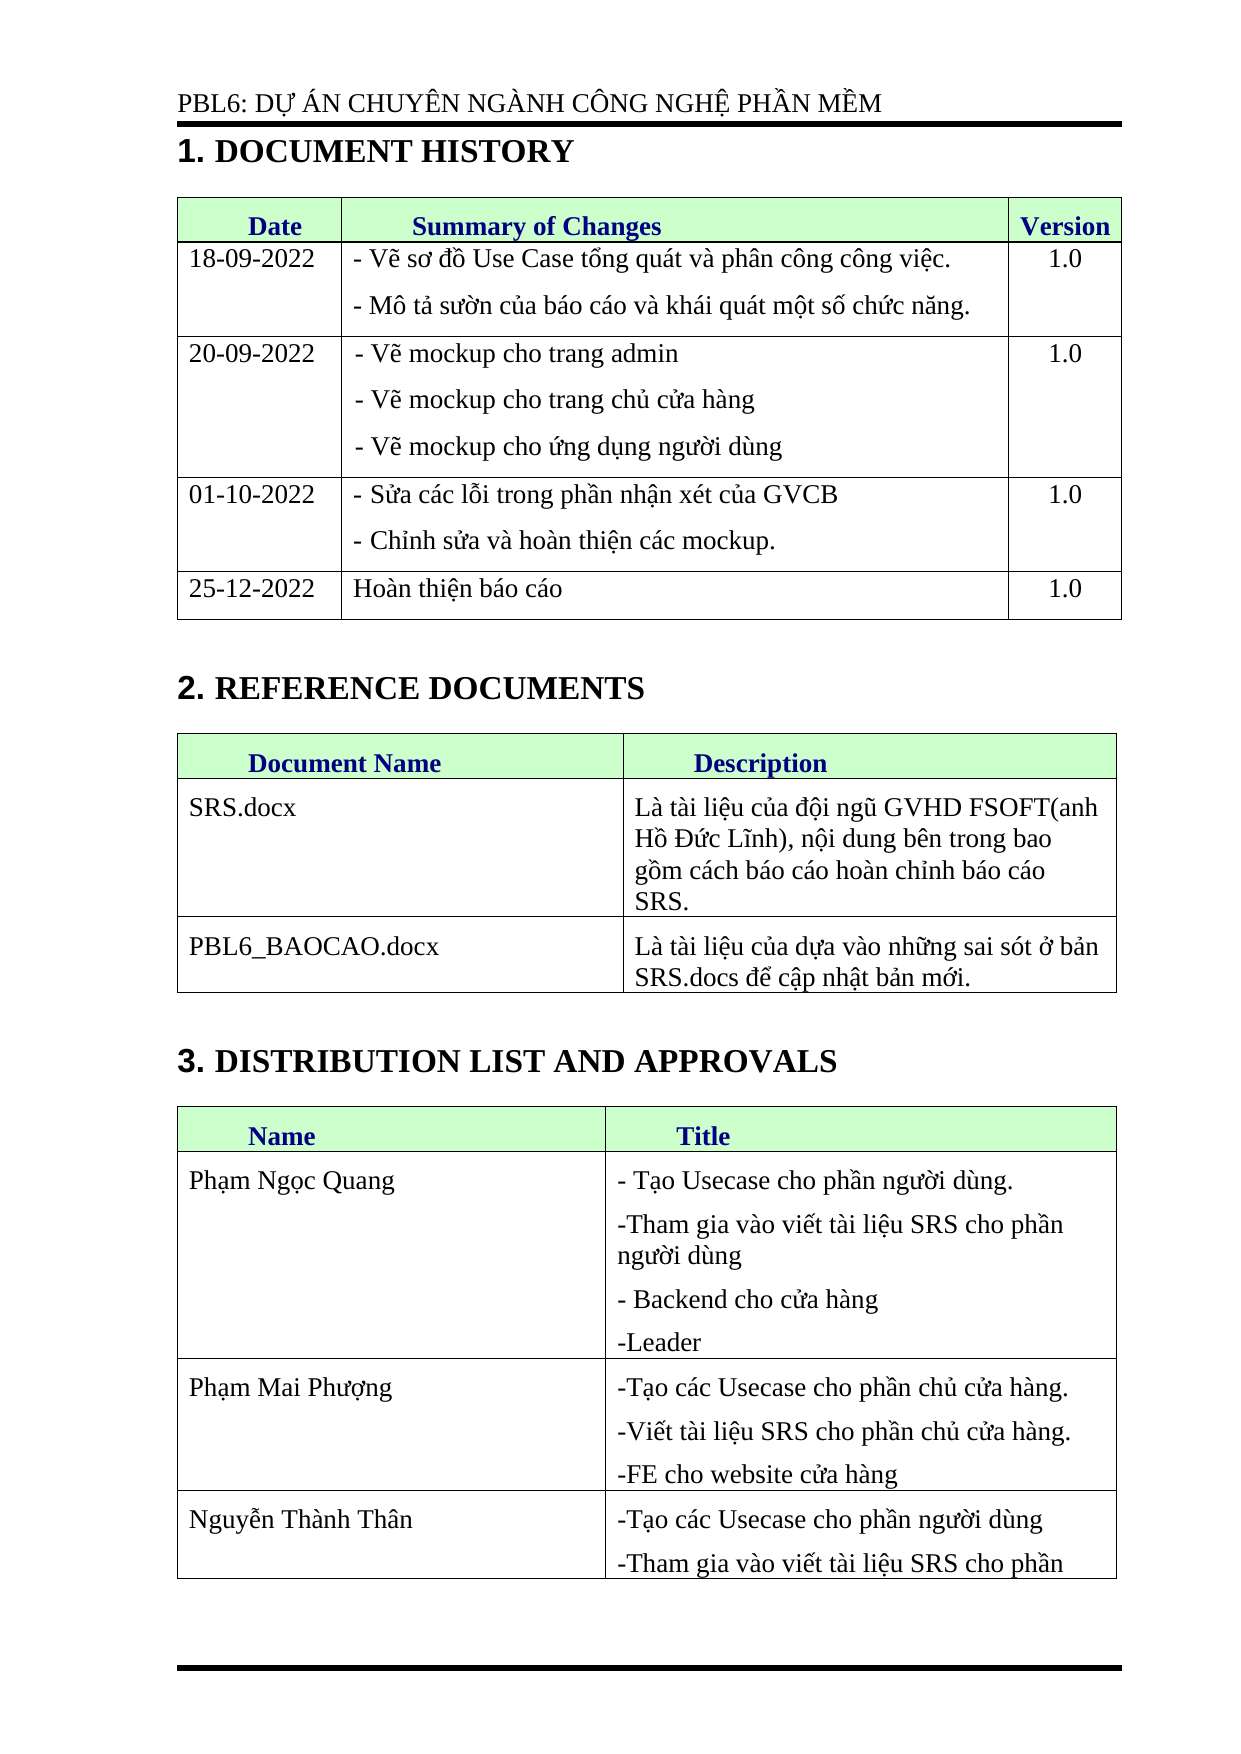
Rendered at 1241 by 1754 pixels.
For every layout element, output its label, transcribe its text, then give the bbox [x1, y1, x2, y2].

table_cell 25-12-2022 [178, 572, 341, 619]
table_cell Sửa các lỗi trong phần nhận xét của GVCB Chỉnh sửa và hoàn thiện các mockup. [342, 478, 1008, 571]
table_cell 01-10-2022 [178, 478, 341, 571]
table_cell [606, 1491, 1116, 1578]
subtitle DOCUMENT HISTORY [177, 132, 1122, 170]
table_header Title [606, 1107, 1116, 1151]
table_cell Nguyễn Thành Thân [178, 1491, 605, 1578]
table_cell - Vẽ mockup cho trang admin - Vẽ mockup cho trang chủ cửa hàng - Vẽ mockup cho ứng dụng người dùng [342, 337, 1008, 477]
table_header Name [178, 1107, 605, 1151]
table_cell Phạm Mai Phượng [178, 1359, 605, 1490]
table_header Date [178, 198, 341, 241]
table_cell 1.0 [1009, 337, 1121, 477]
table_cell Là tài liệu của dựa vào những sai sót ở bản SRS.docs để cập nhật bản mới. [624, 917, 1116, 992]
table_cell SRS.docx [178, 779, 623, 916]
table_cell 1.0 [1009, 572, 1121, 619]
table_cell Là tài liệu của đội ngũ GVHD FSOFT(anh Hồ Đức Lĩnh), nội dung bên trong bao gồm cách báo cáo hoàn chỉnh báo cáo SRS. [624, 779, 1116, 916]
table_header Version [1009, 198, 1121, 241]
subtitle REFERENCE DOCUMENTS [177, 668, 1122, 707]
table_header Document Name [178, 734, 623, 778]
table_cell Phạm Ngọc Quang [178, 1152, 605, 1358]
table_cell 20-09-2022 [178, 337, 341, 477]
table_cell 1.0 [1009, 243, 1121, 336]
table_cell -Tạo các Usecase cho phần chủ cửa hàng. -Viết tài liệu SRS cho phần chủ cửa hàng. -FE cho website cửa hàng [606, 1359, 1116, 1490]
subtitle DISTRIBUTION LIST AND APPROVALS [177, 1041, 1122, 1080]
table_cell - Vẽ sơ đồ Use Case tổng quát và phân công công việc. - Mô tả sườn của báo cáo và khái quát một số chức năng. [342, 243, 1008, 336]
table_cell 18-09-2022 [178, 243, 341, 336]
table_cell Hoàn thiện báo cáo [342, 572, 1008, 619]
table_header Summary of Changes [342, 198, 1008, 241]
table_cell 1.0 [1009, 478, 1121, 571]
table_cell PBL6_BAOCAO.docx [178, 917, 623, 992]
table_header Description [624, 734, 1116, 778]
table_cell - Tạo Usecase cho phần người dùng. -Tham gia vào viết tài liệu SRS cho phần người dùng - Backend cho cửa hàng -Leader [606, 1152, 1116, 1358]
